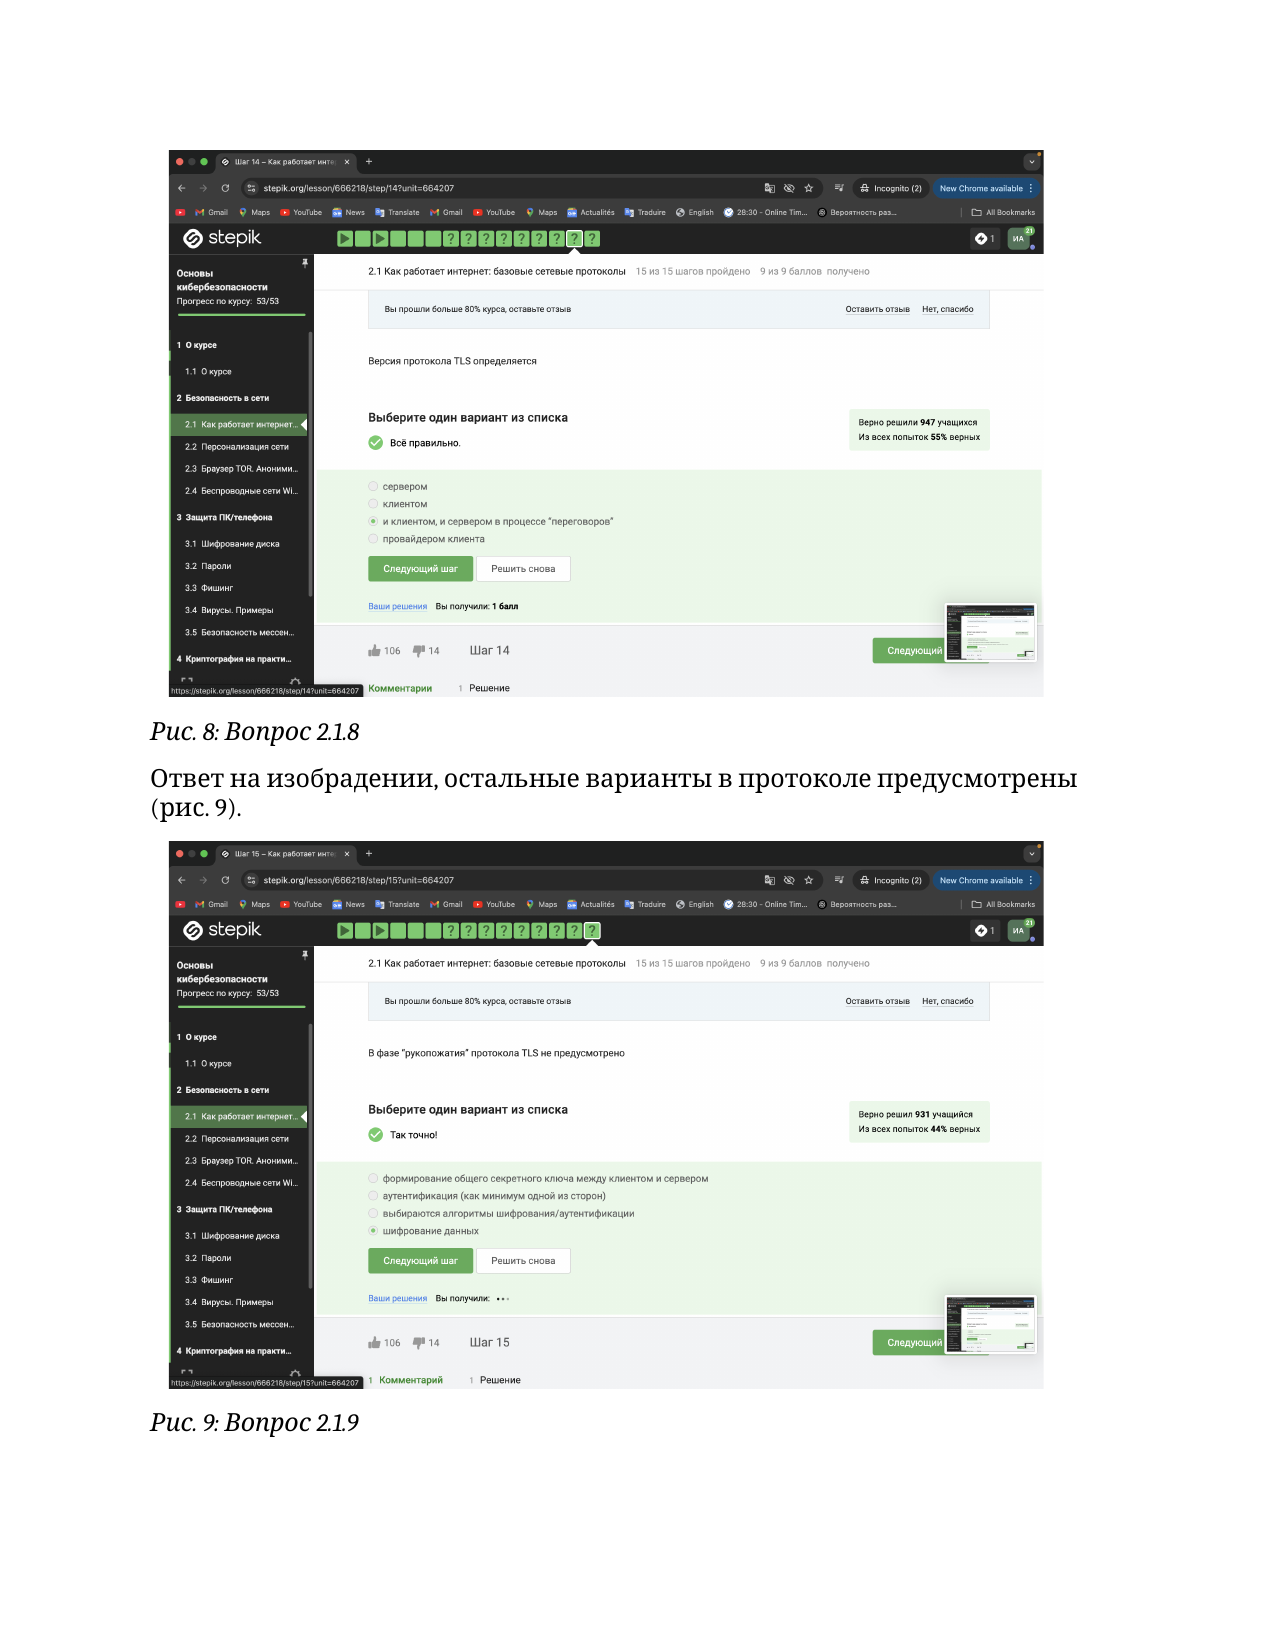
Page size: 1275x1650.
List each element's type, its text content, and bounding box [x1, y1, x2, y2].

text Ответ на изобрадении, остальные варианты в протоколе предусмотрены (рис. 9). [150, 765, 1125, 823]
text Рис. 8: Вопрос 2.1.8 [150, 718, 1125, 746]
text Рис. 9: Вопрос 2.1.9 [150, 1409, 1125, 1438]
picture [168, 150, 1044, 697]
picture [168, 841, 1044, 1389]
